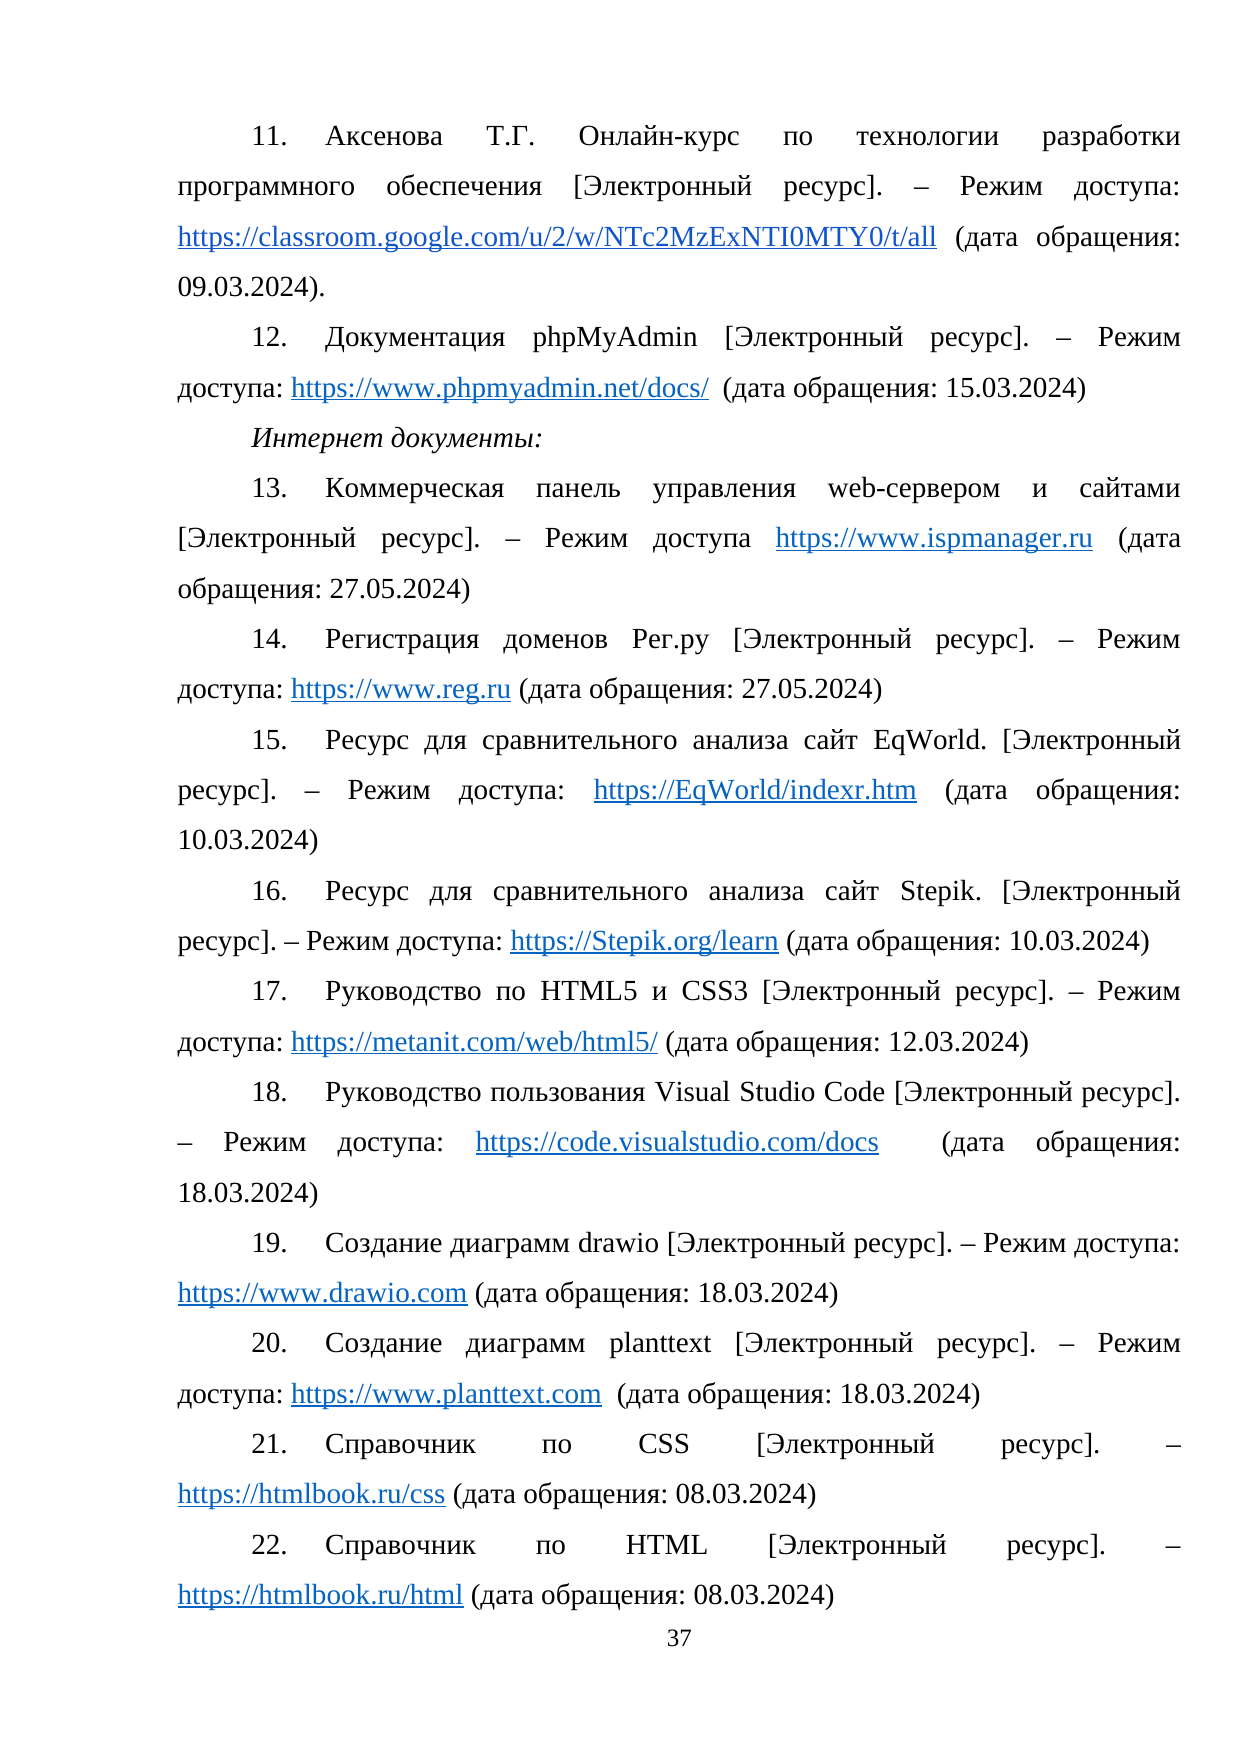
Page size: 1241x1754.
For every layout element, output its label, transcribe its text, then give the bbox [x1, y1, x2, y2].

list Регистрация доменов Рег.ру [Электронный ресурс]. – Режим доступа: https://www.reg.ru (дата обращения: 27.05.2024) [177, 621, 1181, 705]
list Справочник по HTML [Электронный ресурс]. – https://htmlbook.ru/html (дата обращения: 08.03.2024) [177, 1527, 1181, 1611]
list Создание диаграмм planttext [Электронный ресурс]. – Режим доступа: https://www.planttext.com (дата обращения: 18.03.2024) [177, 1326, 1181, 1409]
list Руководство по HTML5 и CSS3 [Электронный ресурс]. – Режим доступа: https://metanit.com/web/html5/ (дата обращения: 12.03.2024) [177, 973, 1181, 1057]
list Документация phpMyAdmin [Электронный ресурс]. – Режим доступа: https://www.phpmyadmin.net/docs/ (дата обращения: 15.03.2024) [177, 319, 1181, 403]
text Интернет документы: [177, 420, 1181, 453]
list Справочник по CSS [Электронный ресурс]. – https://htmlbook.ru/css (дата обращения: 08.03.2024) [177, 1426, 1181, 1510]
list Создание диаграмм drawio [Электронный ресурс]. – Режим доступа: https://www.drawio.com (дата обращения: 18.03.2024) [177, 1225, 1181, 1309]
list Ресурс для сравнительного анализа сайт Stepik. [Электронный ресурс]. – Режим доступа: https://Stepik.org/learn (дата обращения: 10.03.2024) [177, 873, 1181, 957]
list Аксенова Т.Г. Онлайн-курс по технологии разработки программного обеспечения [Электронный ресурс]. – Режим доступа: https://classroom.google.com/u/2/w/NTc2MzExNTI0MTY0/t/all (дата обращения: 09.03.2024). [177, 118, 1181, 303]
list Руководство пользования Visual Studio Code [Электронный ресурс]. – Режим доступа: https://code.visualstudio.com/docs (дата обращения: 18.03.2024) [177, 1074, 1181, 1208]
list Ресурс для сравнительного анализа сайт EqWorld. [Электронный ресурс]. – Режим доступа: https://EqWorld/indexr.htm (дата обращения: 10.03.2024) [177, 722, 1181, 856]
list Коммерческая панель управления web-сервером и сайтами [Электронный ресурс]. – Режим доступа https://www.ispmanager.ru (дата обращения: 27.05.2024) [177, 470, 1181, 604]
